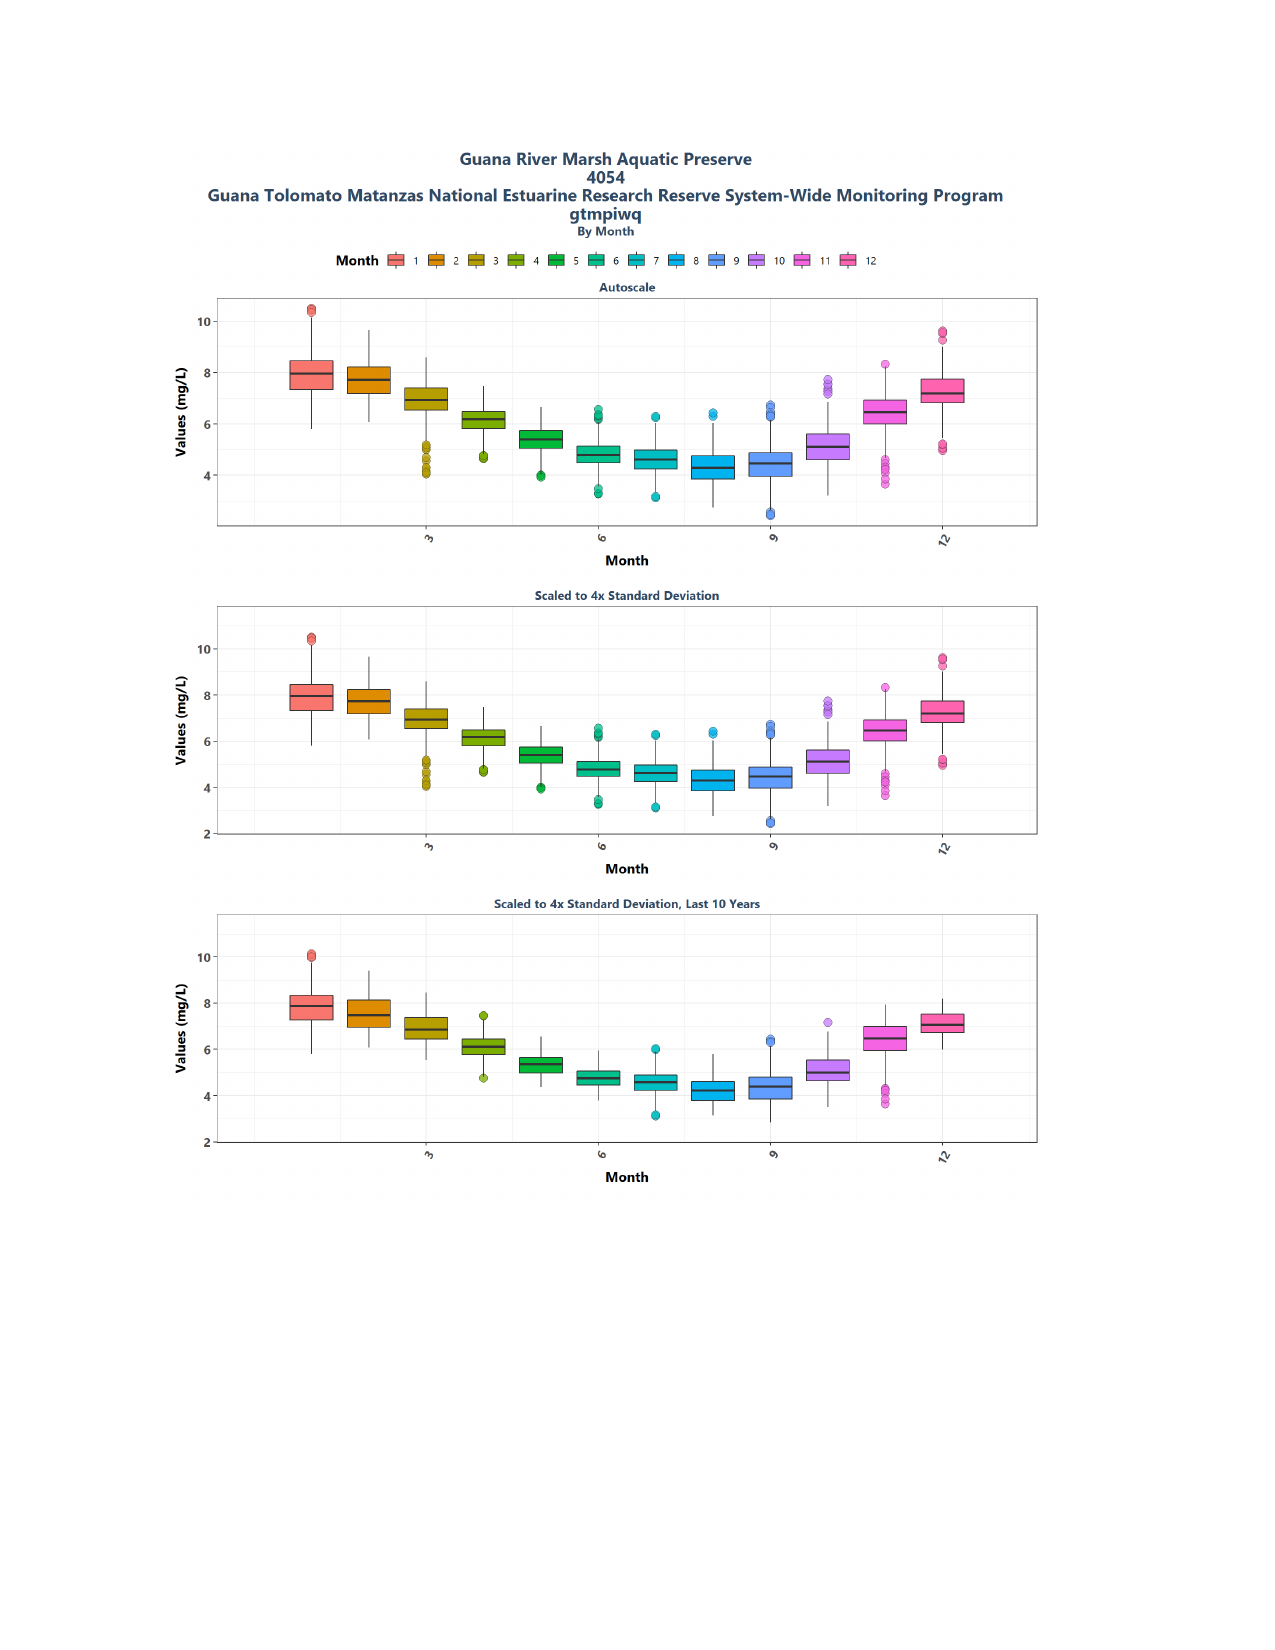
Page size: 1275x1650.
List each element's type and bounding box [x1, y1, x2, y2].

picture [168, 150, 1044, 1200]
